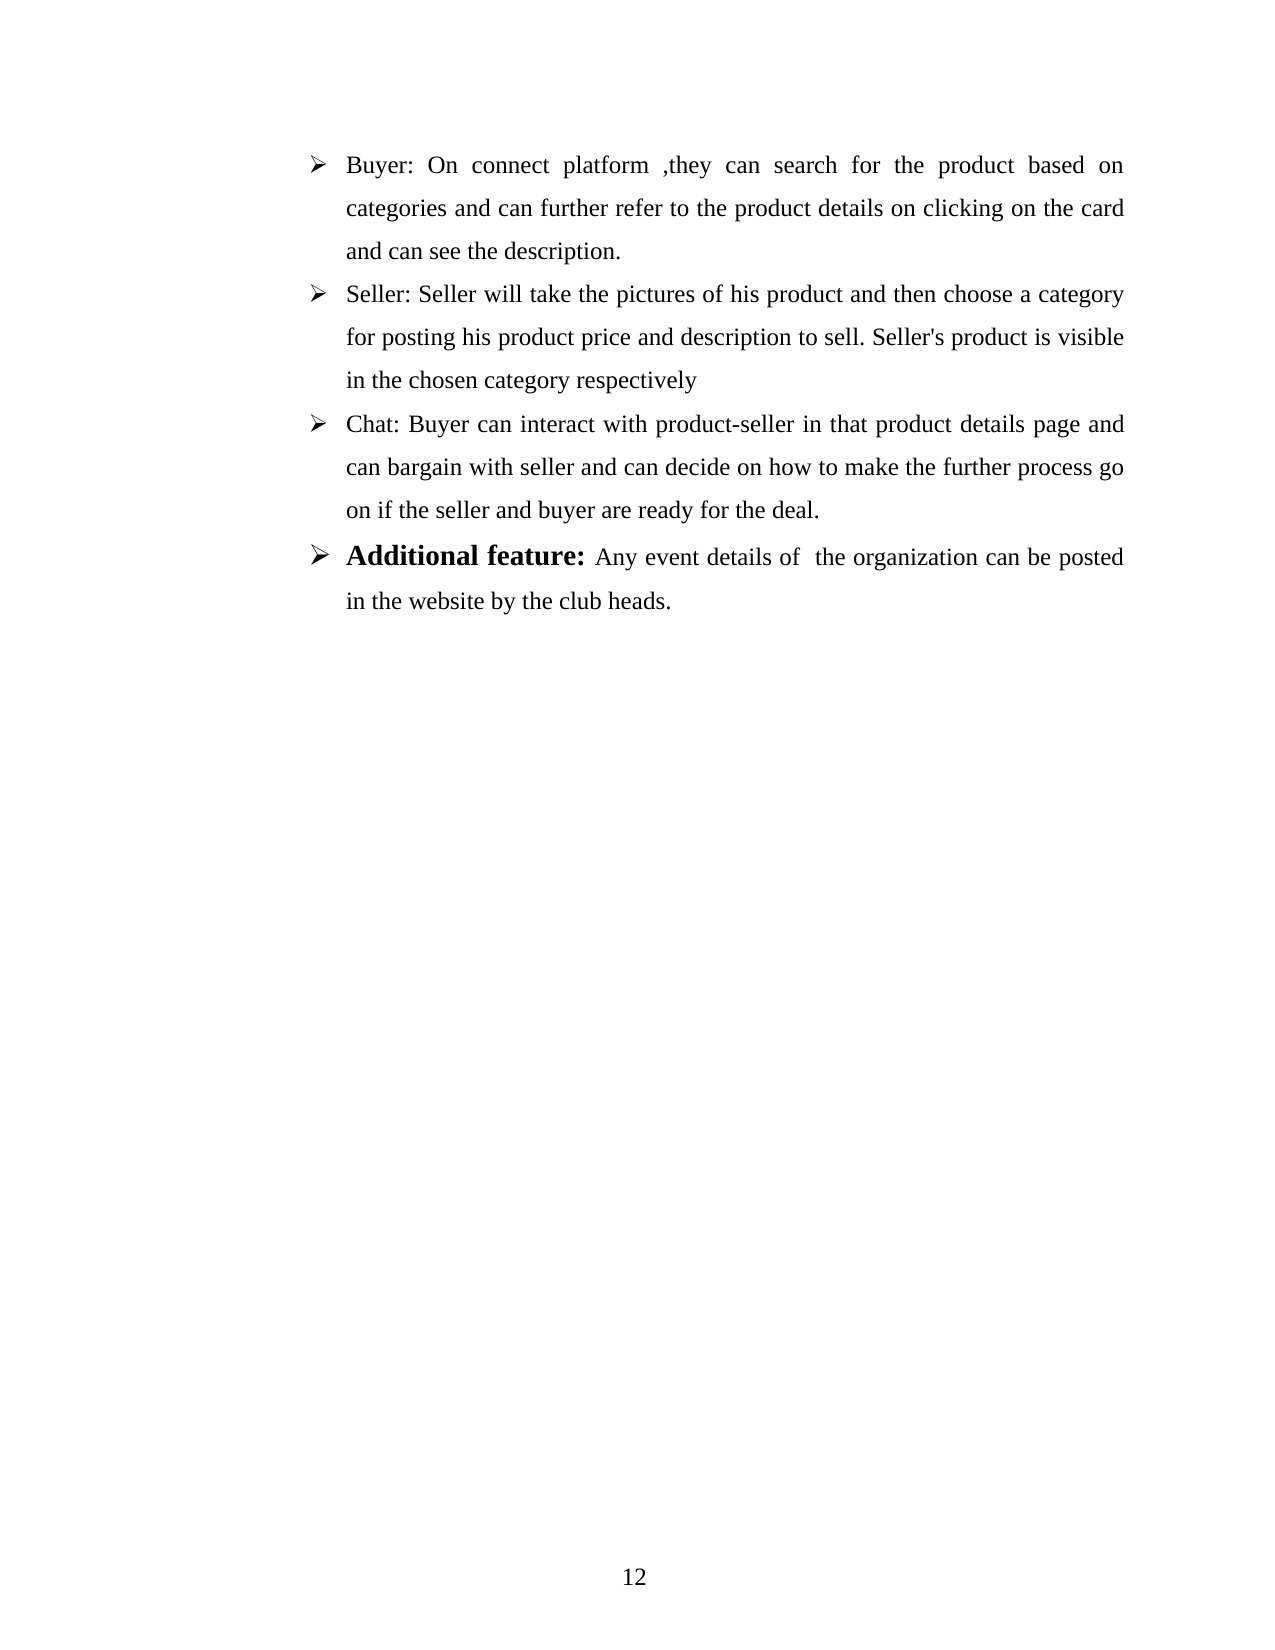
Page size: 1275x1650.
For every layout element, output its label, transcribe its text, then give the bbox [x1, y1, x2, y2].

subtitle Buyer: On connect platform ,they can search for the product based on categories and can further refer to the product details on clicking on the card and can see the description. [308, 150, 1125, 265]
subtitle Seller: Seller will take the pictures of his product and then choose a category for posting his product price and description to sell. Seller's product is visible in the chosen category respectively [308, 279, 1125, 394]
subtitle Additional feature: Any event details of the organization can be posted in the website by the club heads. [308, 538, 1125, 615]
subtitle Chat: Buyer can interact with product-seller in that product details page and can bargain with seller and can decide on how to make the further process go on if the seller and buyer are ready for the deal. [308, 409, 1125, 524]
